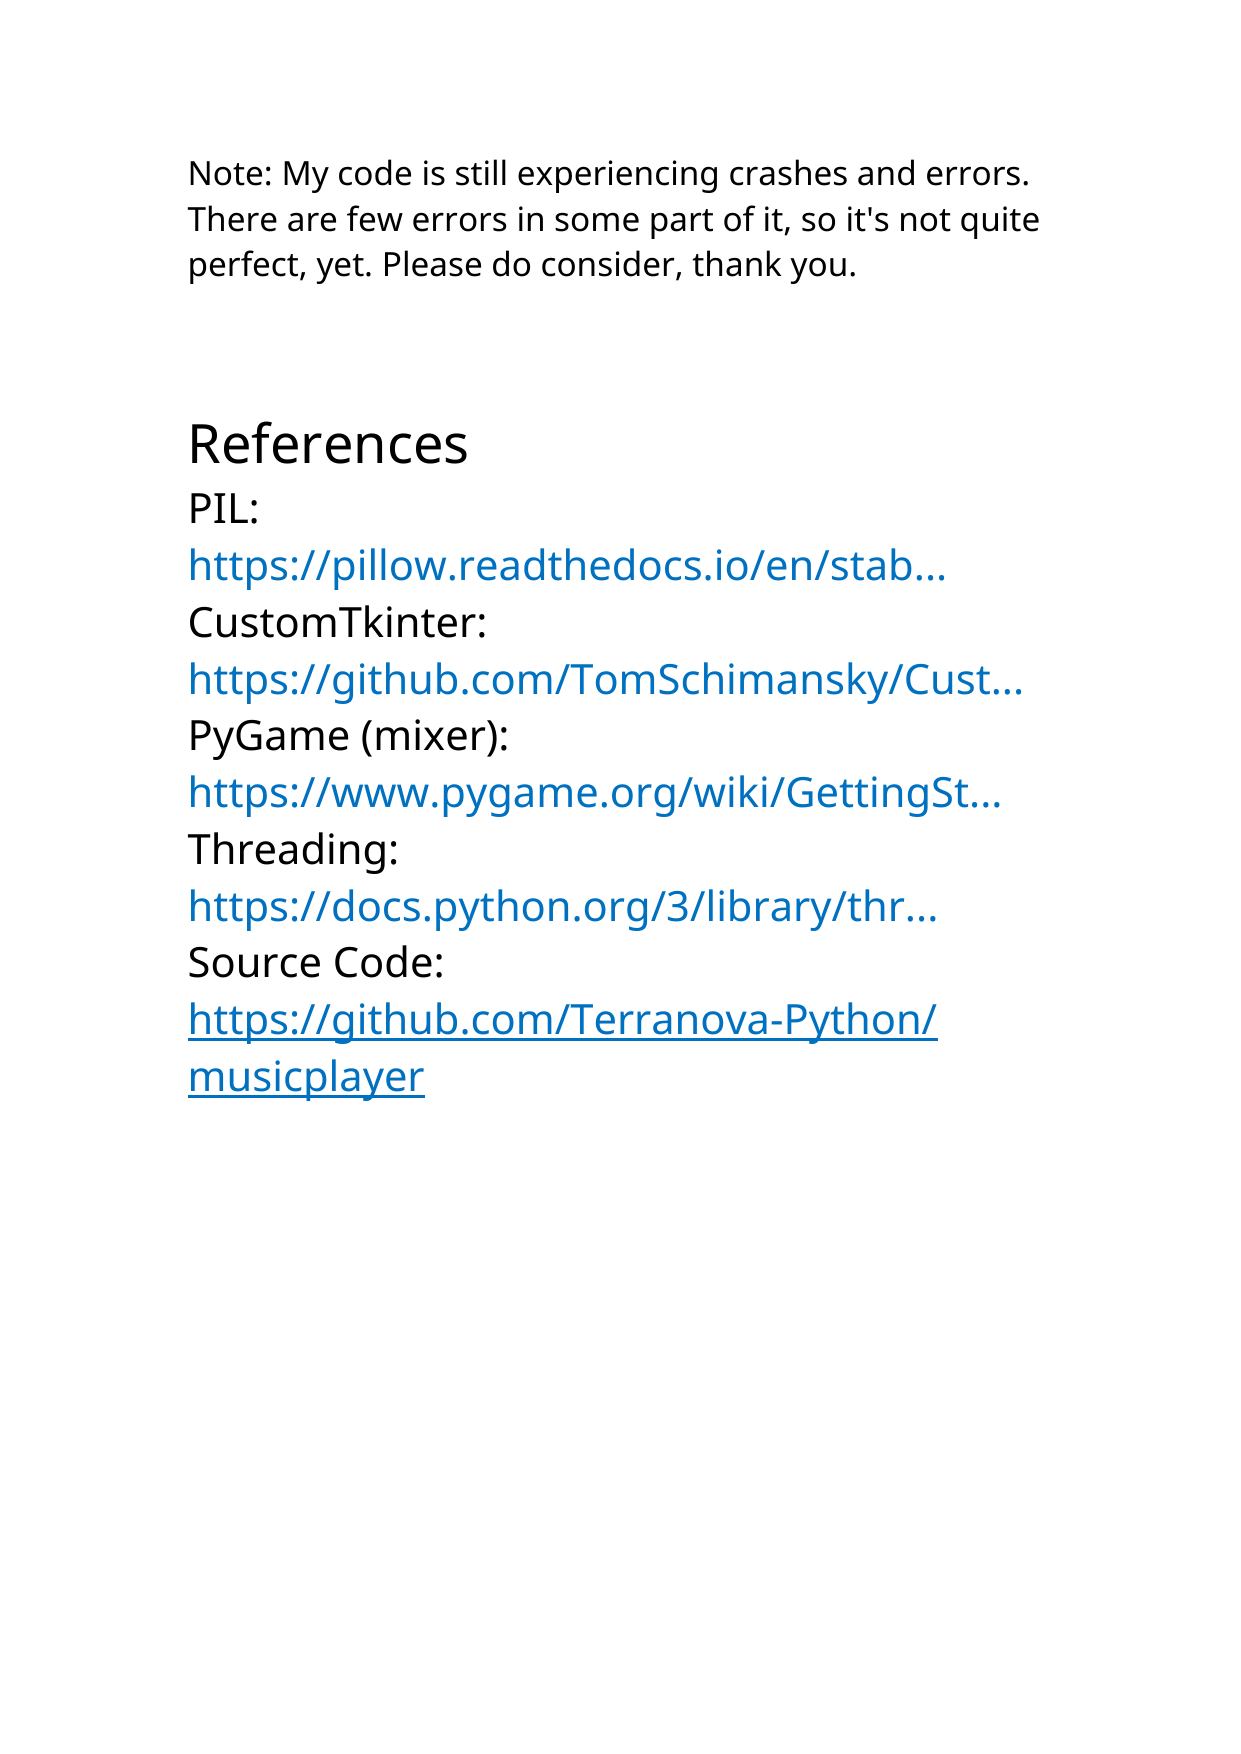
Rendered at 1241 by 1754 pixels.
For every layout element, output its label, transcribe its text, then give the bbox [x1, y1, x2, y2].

text References [187, 405, 1053, 479]
text Source Code: [187, 933, 1053, 990]
text https://pillow.readthedocs.io/en/stab... CustomTkinter: https://github.com/TomSchimansky/Cust... [187, 536, 1053, 706]
text Threading: [187, 820, 1053, 877]
text PyGame (mixer): https://www.pygame.org/wiki/GettingSt... [187, 706, 1053, 820]
text https://github.com/Terranova-Python/musicplayer [187, 990, 1053, 1104]
text https://docs.python.org/3/library/thr... [187, 877, 1053, 933]
text PIL: [187, 479, 1053, 536]
text Note: My code is still experiencing crashes and errors. There are few errors in some part of it, so it's not quite perfect, yet. Please do consider, thank you. [187, 150, 1053, 286]
